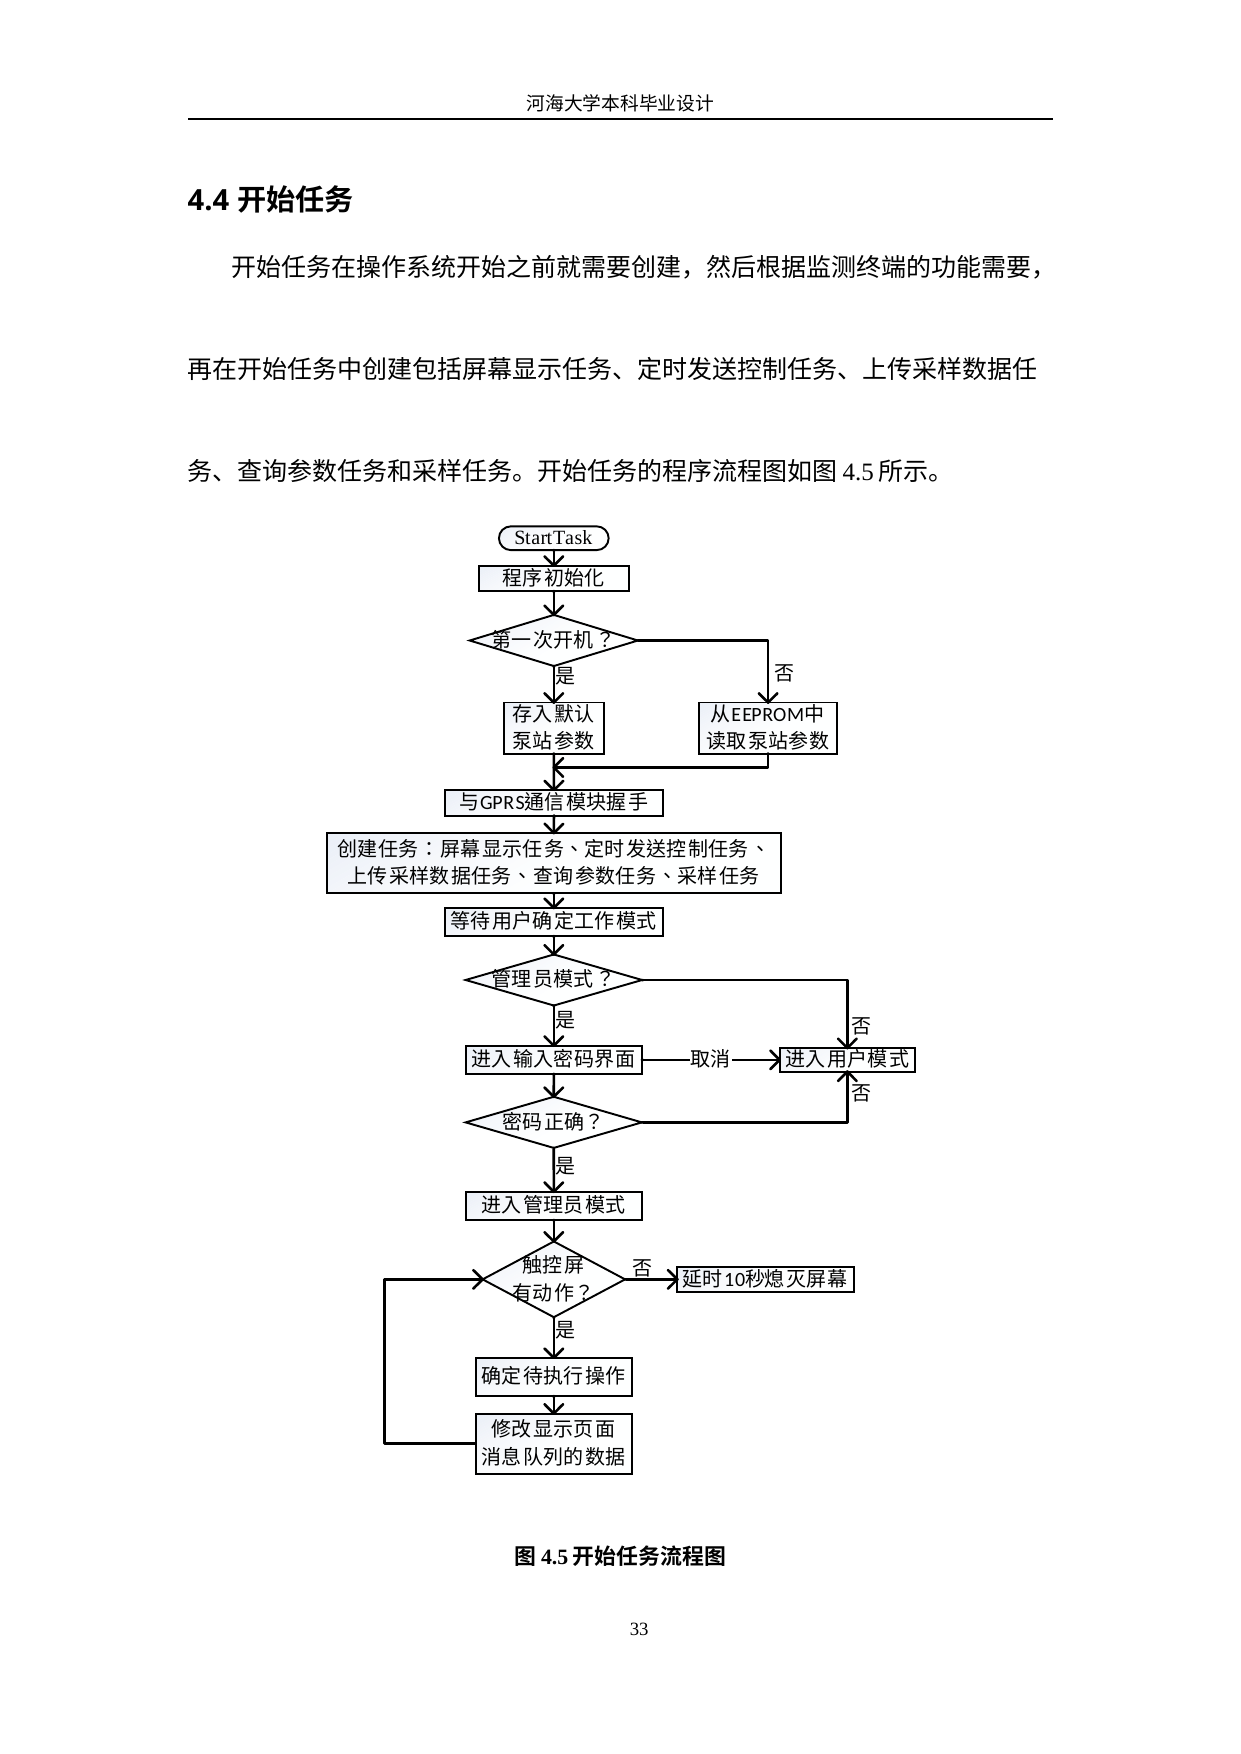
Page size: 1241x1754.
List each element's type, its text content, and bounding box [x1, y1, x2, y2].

subtitle 4.4 开始任务 [187, 164, 1053, 232]
text 开始任务在操作系统开始之前就需要创建，然后根据监测终端的功能需要，再在开始任务中创建包括屏幕显示任务、定时发送控制任务、上传采样数据任务、查询参数任务和采样任务。开始任务的程序流程图如图4.5所示。 [187, 232, 1053, 503]
text 图4.5开始任务流程图 [187, 1538, 1053, 1572]
